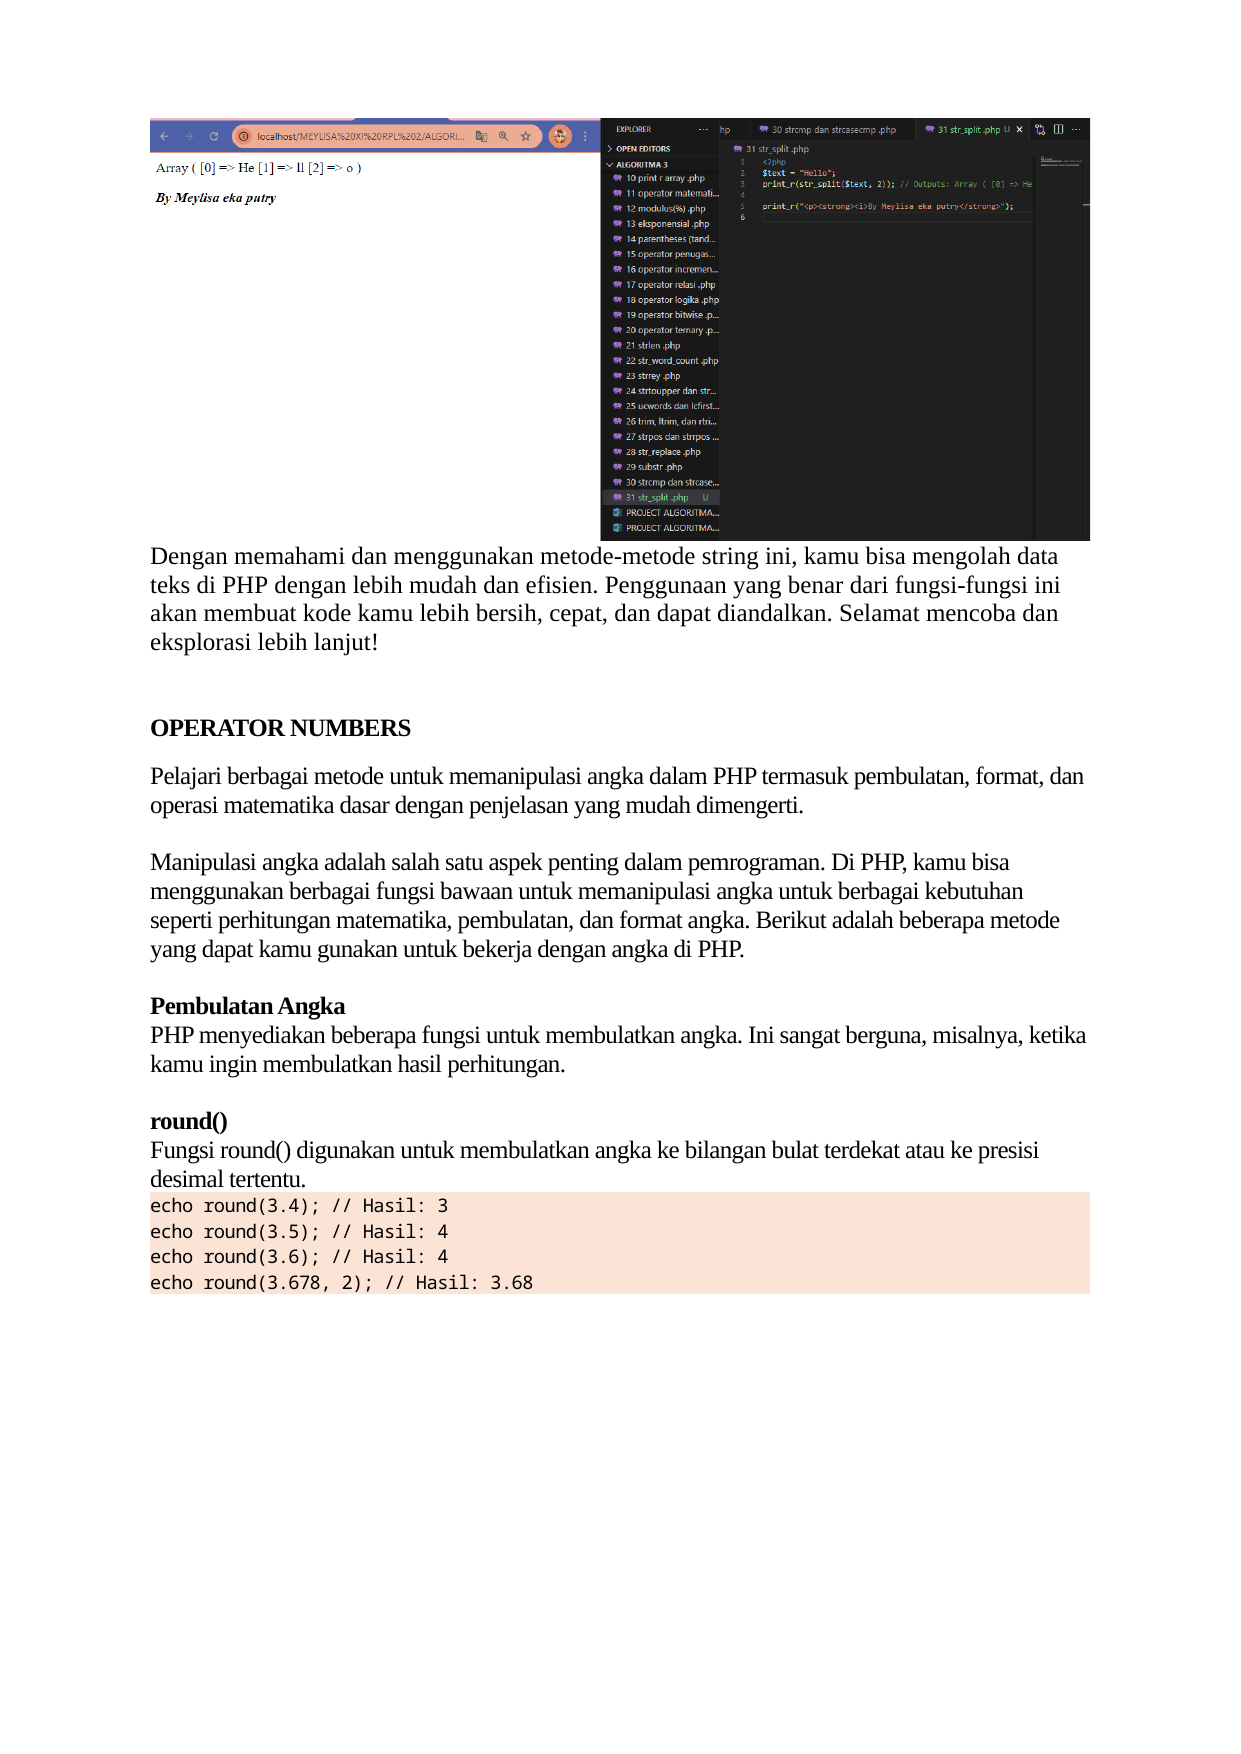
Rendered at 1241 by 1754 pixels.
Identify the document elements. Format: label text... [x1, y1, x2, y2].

text Fungsi round() digunakan untuk membulatkan angka ke bilangan bulat terdekat atau ke presisi desimal tertentu. [150, 1135, 1090, 1192]
text Pembulatan Angka [150, 991, 1090, 1020]
text PHP menyediakan beberapa fungsi untuk membulatkan angka. Ini sangat berguna, misalnya, ketika kamu ingin membulatkan hasil perhitungan. [150, 1020, 1090, 1077]
text Manipulasi angka adalah salah satu aspek penting dalam pemrograman. Di PHP, kamu bisa menggunakan berbagai fungsi bawaan untuk memanipulasi angka untuk berbagai kebutuhan seperti perhitungan matematika, pembulatan, dan format angka. Berikut adalah beberapa metode yang dapat kamu gunakan untuk bekerja dengan angka di PHP. [150, 847, 1090, 962]
text Pelajari berbagai metode untuk memanipulasi angka dalam PHP termasuk pembulatan, format, dan operasi matematika dasar dengan penjelasan yang mudah dimengerti. [150, 761, 1090, 819]
text Dengan memahami dan menggunakan metode-metode string ini, kamu bisa mengolah data teks di PHP dengan lebih mudah dan efisien. Penggunaan yang benar dari fungsi-fungsi ini akan membuat kode kamu lebih bersih, cepat, dan dapat diandalkan. Selamat mencoba dan eksplorasi lebih lanjut! [150, 541, 1090, 656]
text echo round(3.678, 2); // Hasil: 3.68 [150, 1269, 1090, 1294]
text echo round(3.4); // Hasil: 3 [150, 1192, 1090, 1218]
text echo round(3.6); // Hasil: 4 [150, 1243, 1090, 1269]
text OPERATOR NUMBERS [150, 713, 1090, 742]
text echo round(3.5); // Hasil: 4 [150, 1218, 1090, 1243]
picture [150, 118, 1091, 541]
text round() [150, 1106, 1090, 1135]
